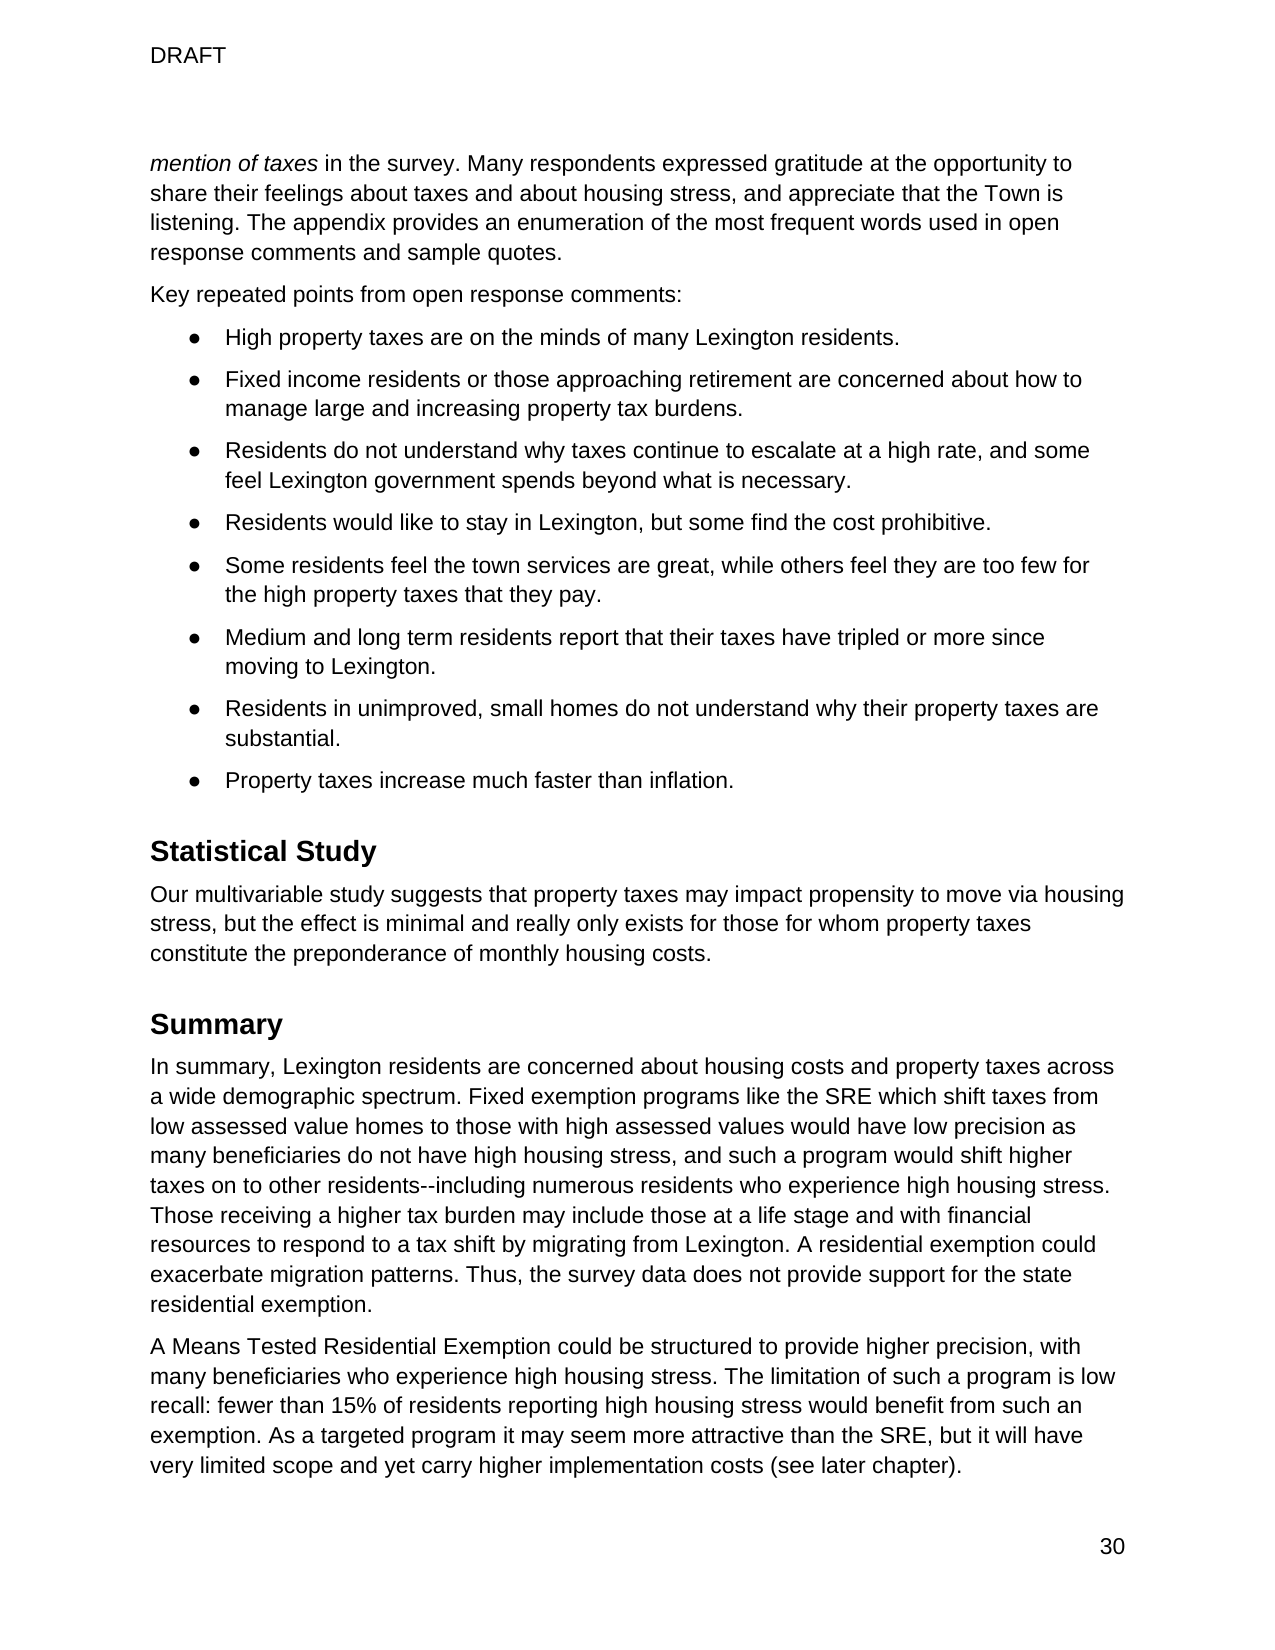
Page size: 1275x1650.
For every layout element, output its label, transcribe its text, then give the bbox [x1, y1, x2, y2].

text A Means Tested Residential Exemption could be structured to provide higher precision, with many beneficiaries who experience high housing stress. The limitation of such a program is low recall: fewer than 15% of residents reporting high housing stress would benefit from such an exemption. As a targeted program it may seem more attractive than the SRE, but it will have very limited scope and yet carry higher implementation costs (see later chapter). [150, 1333, 1125, 1478]
subtitle Summary [150, 1007, 1125, 1041]
list Property taxes increase much faster than inflation. [187, 767, 1125, 793]
text Our multivariable study suggests that property taxes may impact propensity to move via housing stress, but the effect is minimal and really only exists for those for whom property taxes constitute the preponderance of monthly housing costs. [150, 881, 1125, 966]
text In summary, Lexington residents are concerned about housing costs and property taxes across a wide demographic spectrum. Fixed exemption programs like the SRE which shift taxes from low assessed value homes to those with high assessed values would have low precision as many beneficiaries do not have high housing stress, and such a program would shift higher taxes on to other residents--including numerous residents who experience high housing stress. Those receiving a higher tax burden may include those at a life stage and with financial resources to respond to a tax shift by migrating from Lexington. A residential exemption could exacerbate migration patterns. Thus, the survey data does not provide support for the state residential exemption. [150, 1053, 1125, 1317]
list Residents in unimproved, small homes do not understand why their property taxes are substantial. [187, 695, 1125, 751]
list High property taxes are on the minds of many Lexington residents. [187, 323, 1125, 350]
list Residents would like to stay in Lexington, but some find the cost prohibitive. [187, 509, 1125, 536]
list Some residents feel the town services are great, while others feel they are too few for the high property taxes that they pay. [187, 552, 1125, 608]
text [150, 150, 1125, 265]
list Residents do not understand why taxes continue to escalate at a high rate, and some feel Lexington government spends beyond what is necessary. [187, 437, 1125, 493]
list Fixed income residents or those approaching retirement are concerned about how to manage large and increasing property tax burdens. [187, 366, 1125, 422]
subtitle Statistical Study [150, 834, 1125, 868]
text Key repeated points from open response comments: [150, 281, 1125, 308]
list Medium and long term residents report that their taxes have tripled or more since moving to Lexington. [187, 623, 1125, 679]
